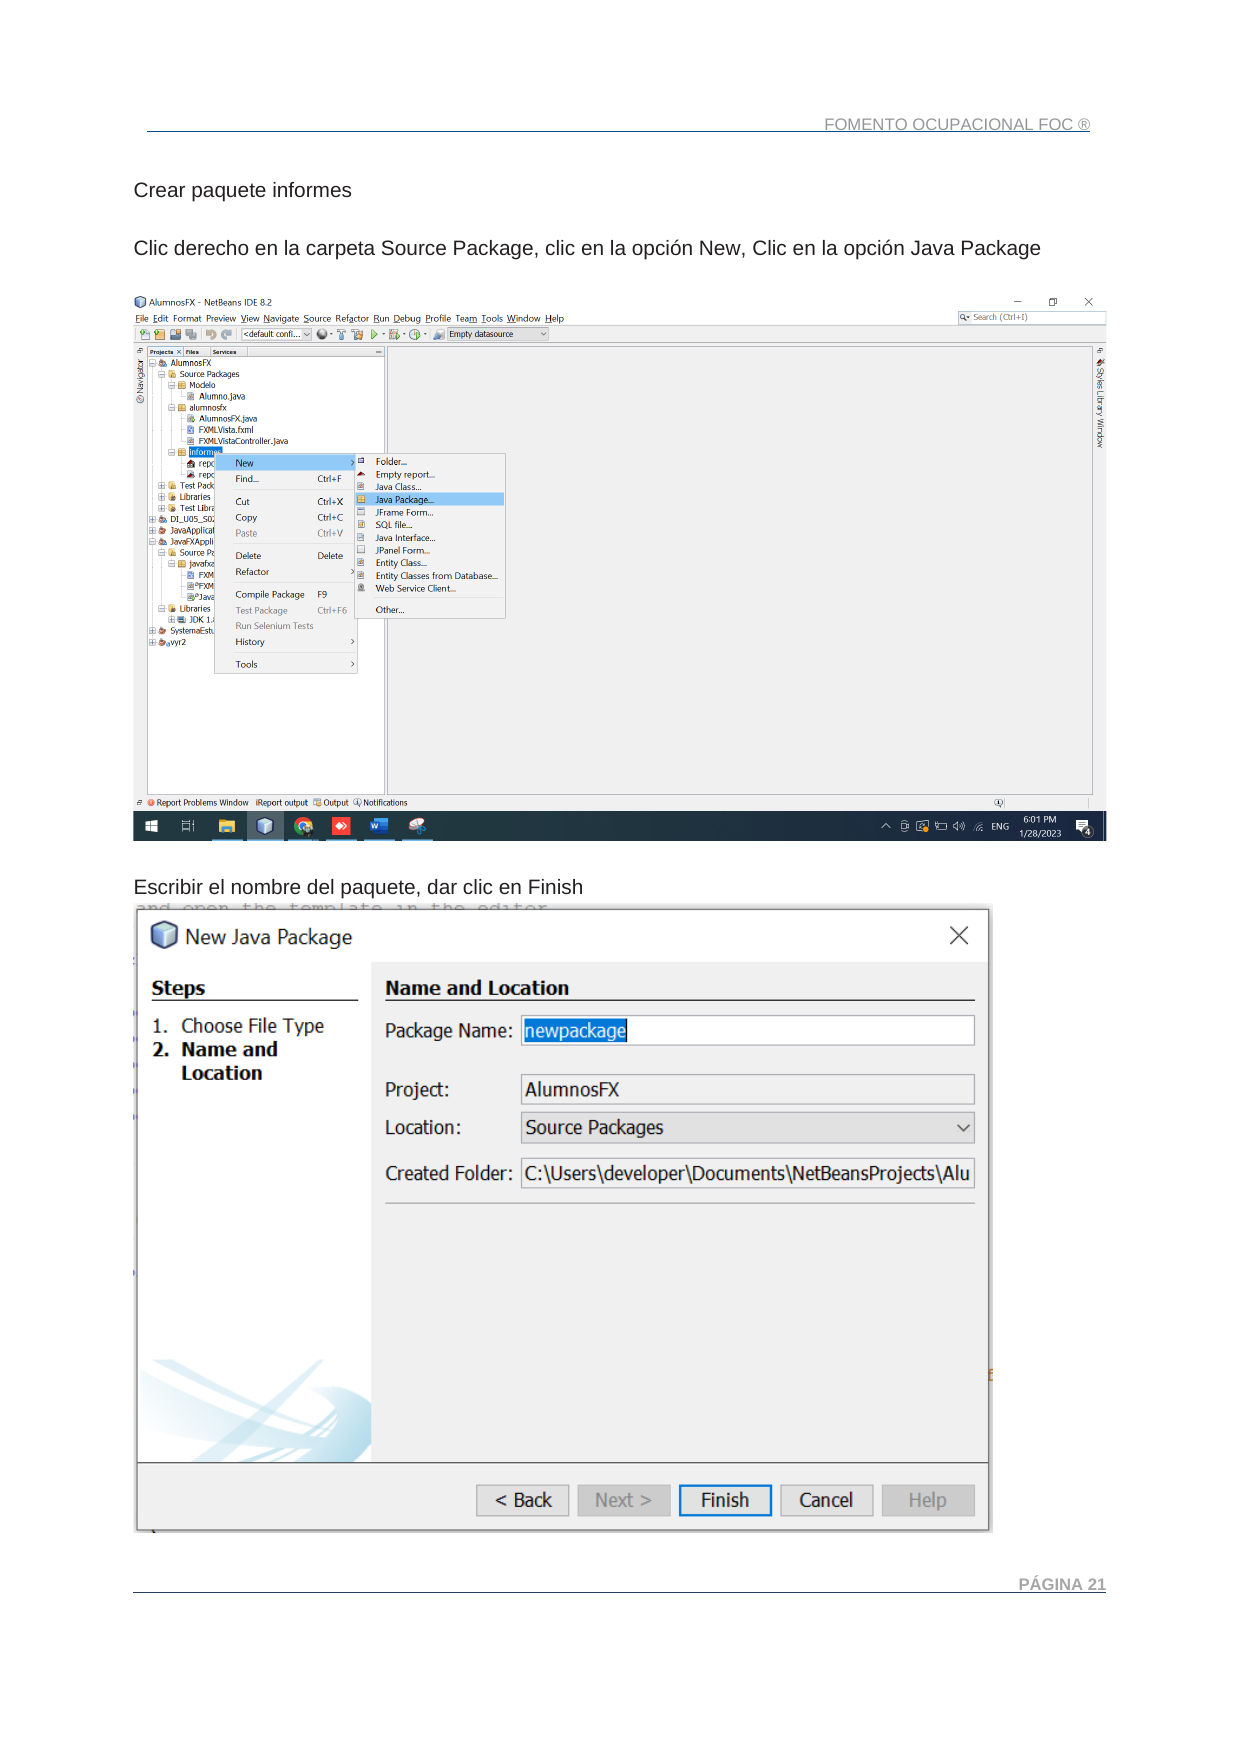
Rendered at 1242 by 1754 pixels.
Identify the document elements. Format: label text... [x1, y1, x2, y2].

picture [133, 293, 1107, 841]
text Crear paquete informes [133, 178, 1101, 202]
text Clic derecho en la carpeta Source Package, clic en la opción New, Clic en la opción Java Package [133, 236, 1101, 259]
text Escribir el nombre del paquete, dar clic en Finish [133, 875, 1101, 899]
picture [133, 903, 993, 1533]
